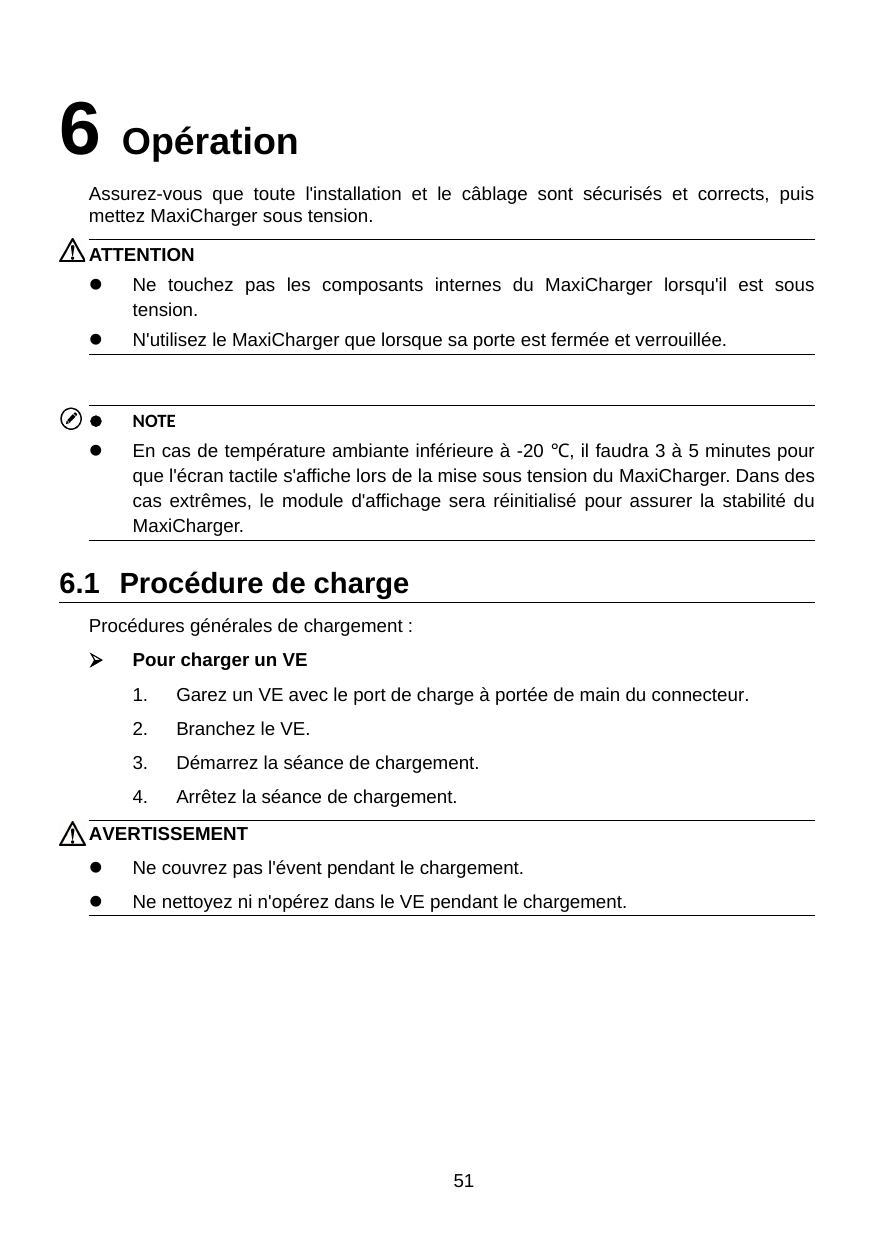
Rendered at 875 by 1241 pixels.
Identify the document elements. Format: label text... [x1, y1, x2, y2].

picture [59, 821, 86, 846]
list Ne touchez pas les composants internes du MaxiCharger lorsqu'il est sous tension. [89, 268, 815, 322]
subtitle Opération [59, 84, 815, 170]
text ATTENTION [89, 240, 815, 267]
list NOTE [89, 406, 815, 433]
text AVERTISSEMENT [89, 821, 815, 844]
picture [59, 406, 83, 431]
list Ne nettoyez ni n'opérez dans le VE pendant le chargement. [89, 888, 815, 915]
text Procédures générales de chargement : [89, 615, 815, 637]
list Ne couvrez pas l'évent pendant le chargement. [89, 854, 815, 878]
list Arrêtez la séance de chargement. [132, 786, 815, 807]
list En cas de température ambiante inférieure à -20 ℃, il faudra 3 à 5 minutes pour que l'écran tactile s'affiche lors de la mise sous tension du MaxiCharger. Dans des cas extrêmes, le module d'affichage sera réinitialisé pour assurer la stabilité du MaxiCharger. [89, 435, 815, 540]
list Pour charger un VE [89, 649, 815, 671]
list Garez un VE avec le port de charge à portée de main du connecteur. [132, 683, 815, 705]
text Assurez-vous que toute l'installation et le câblage sont sécurisés et corrects, puis mettez MaxiCharger sous tension. [89, 183, 815, 226]
subtitle Procédure de charge [59, 566, 815, 602]
list N'utilisez le MaxiCharger que lorsque sa porte est fermée et verrouillée. [89, 323, 815, 354]
list Branchez le VE. [132, 717, 815, 739]
picture [59, 238, 86, 262]
list Démarrez la séance de chargement. [132, 751, 815, 773]
